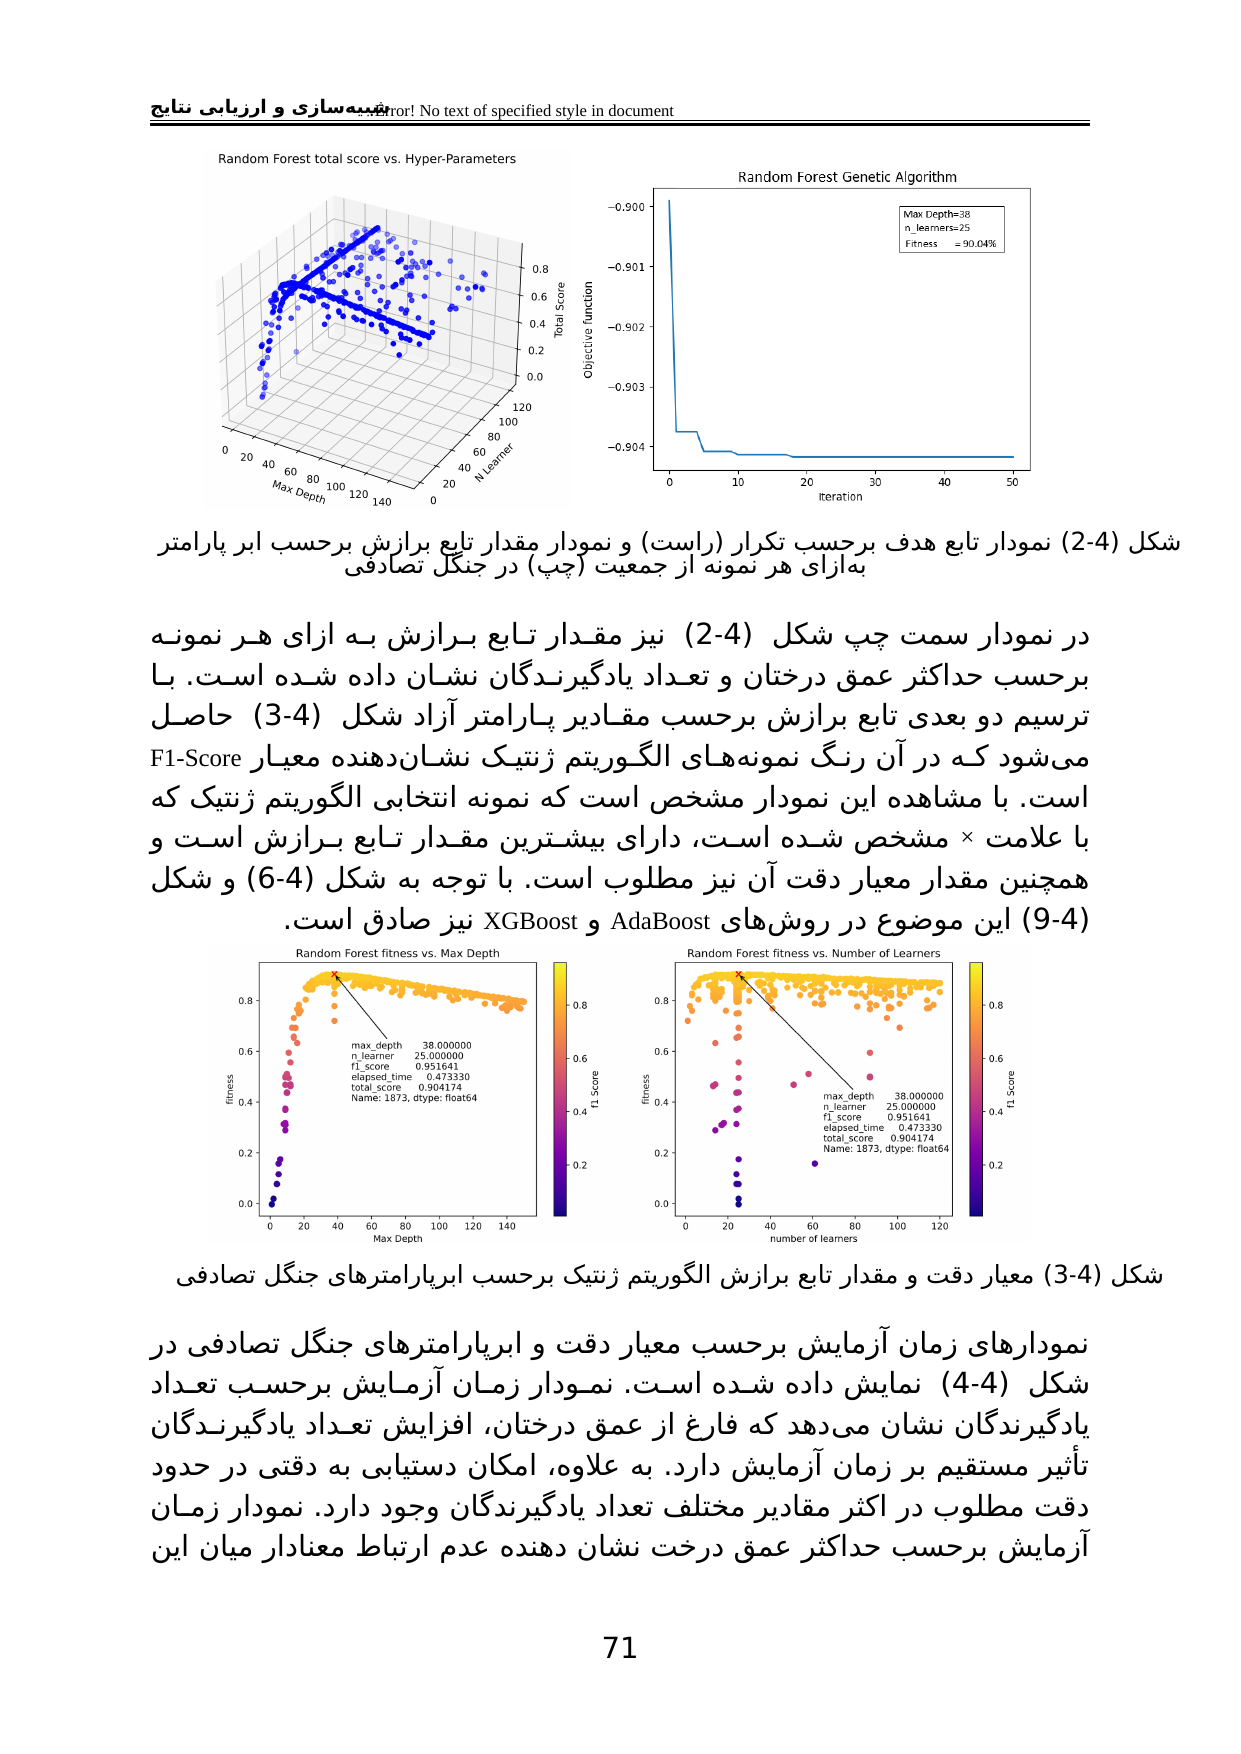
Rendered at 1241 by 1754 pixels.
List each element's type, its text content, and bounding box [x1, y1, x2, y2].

text معیار دقت و مقدار تابع برازش الگوریتم ژنتیک برحسب ابرپارامترهای جنگل تصادفی [150, 1264, 694, 1289]
text در نمودار سمت چپ ‏شکل (4˗12) نیز مقدار تابع برازش به ازای هر نمونه برحسب حداکثر عمق درختان و تعداد یادگیرندگان نشان داده شده است. با ترسیم دو بعدی تابع برازش برحسب مقادیر پارامتر آزاد ‏شکل (4˗13) حاصل می‌شود که در آن رنگ نمونه‌های الگوریتم ژنتیک نشان‌دهنده معیار F1-Score است. با مشاهده این نمودار مشخص است که نمونه انتخابی الگوریتم ژنتیک که با علامت مشخص شده است، دارای بیشترین مقدار تابع برازش است و همچنین مقدار معیار دقت آن نیز مطلوب است. با توجه به ‏شکل (4˗16) و ‏شکل (4˗19) این موضوع در روش‌های AdaBoost و XGBoost نیز صادق است. [150, 617, 1090, 936]
text نمودار تابع هدف برحسب تکرار (راست) و نمودار مقدار تابع برازش برحسب ابر پارامتر به‌ازای هر نمونه از جمعیت (چپ) در جنگل تصادفی [150, 530, 1061, 580]
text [150, 1326, 1090, 1564]
picture [576, 163, 1037, 510]
picture [203, 150, 571, 510]
text معیار دقت و مقدار تابع برازش الگوریتم ژنتیک برحسب ابرپارامترهای جنگل تصادفی [675, 1264, 1061, 1289]
picture [209, 943, 1031, 1243]
